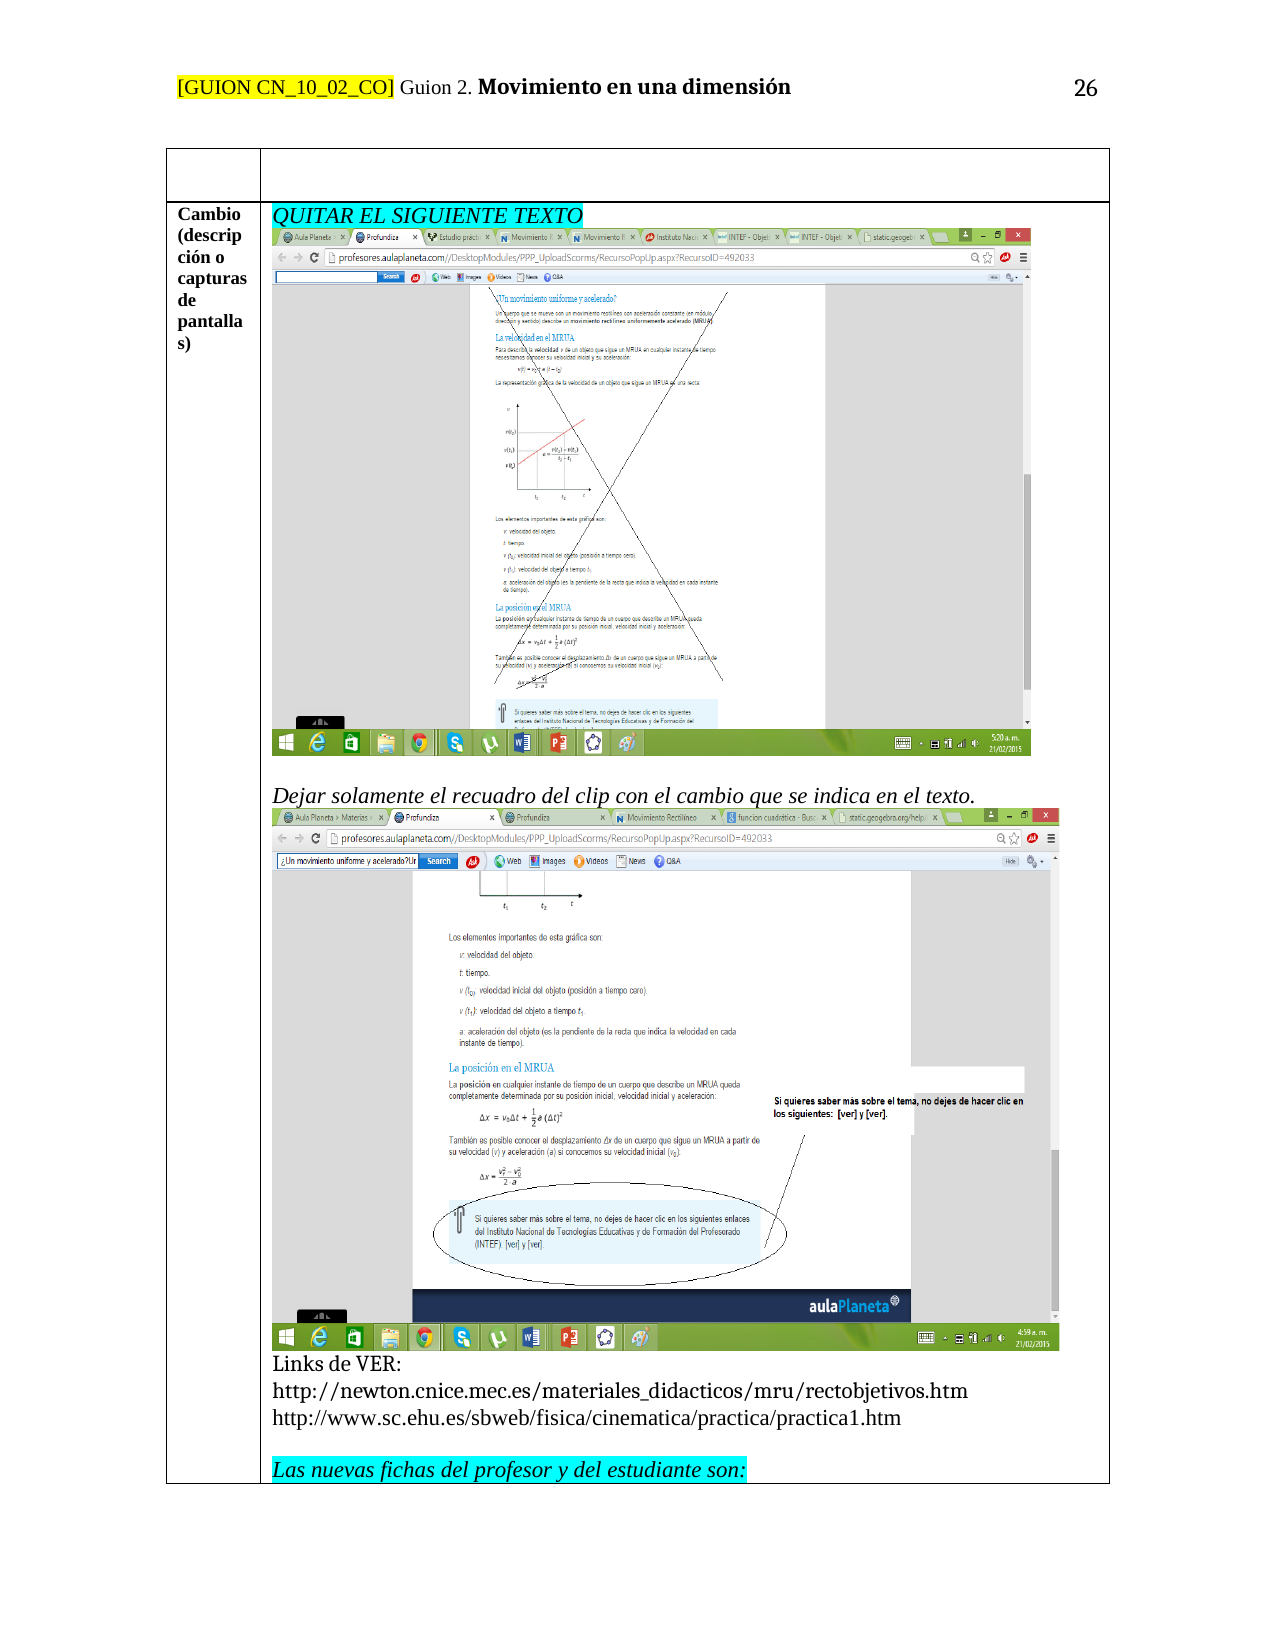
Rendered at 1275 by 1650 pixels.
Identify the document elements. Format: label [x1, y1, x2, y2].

picture [272, 808, 1060, 1351]
table_cell [261, 203, 1109, 1483]
table_cell [167, 149, 260, 201]
picture [272, 228, 1031, 756]
table_cell [167, 203, 260, 1483]
table_cell [261, 149, 1109, 201]
